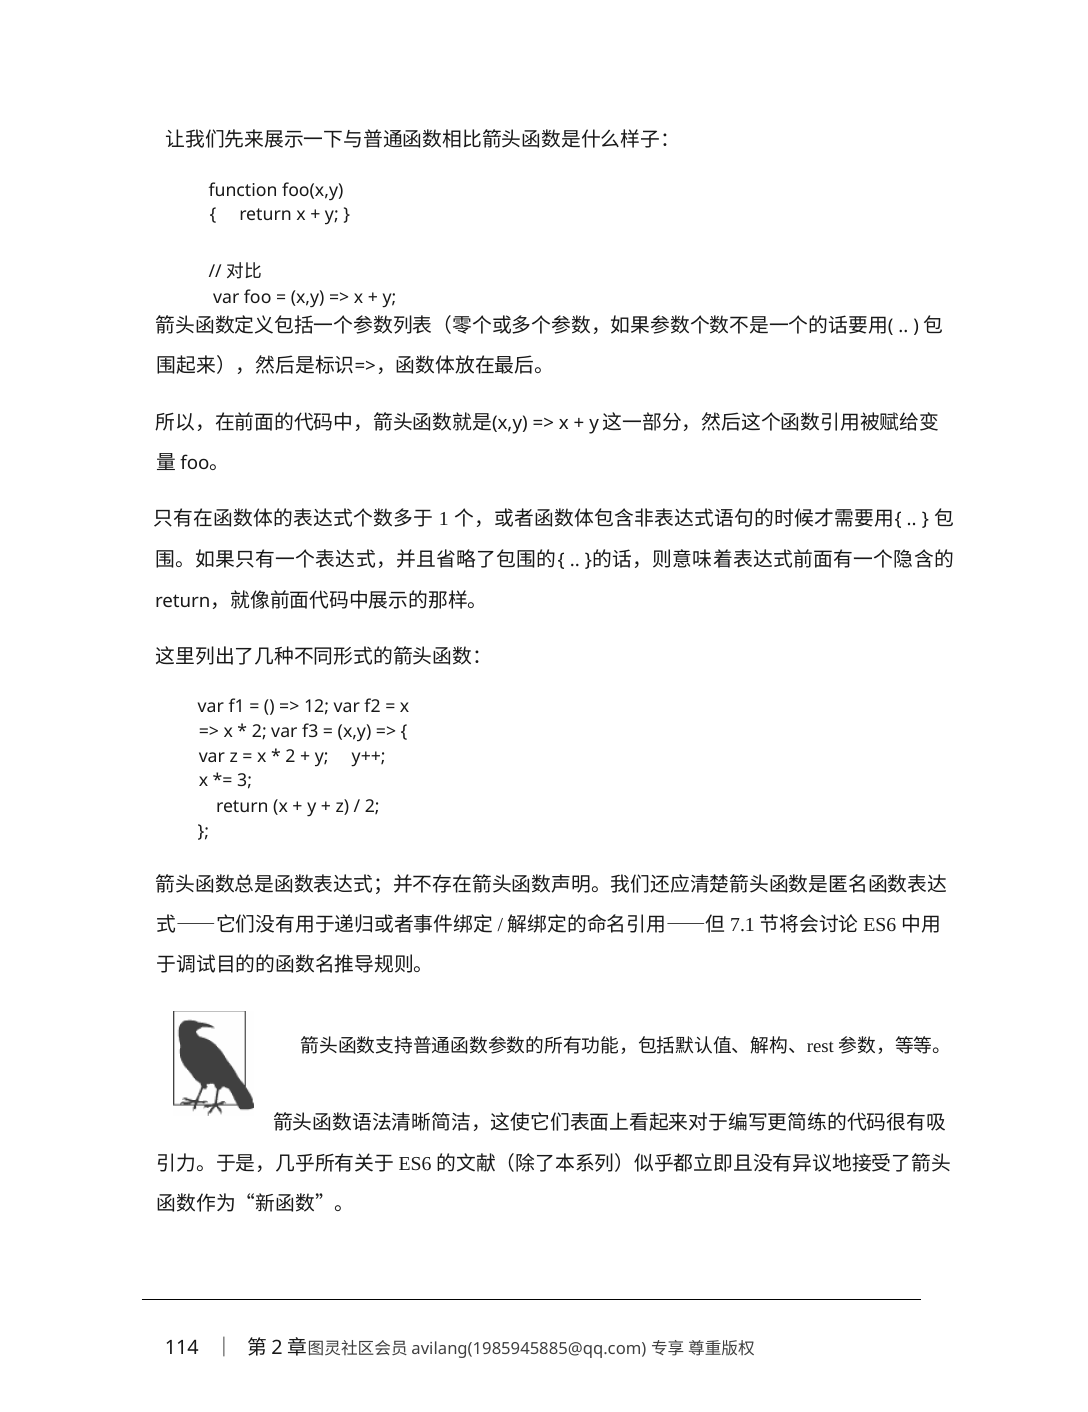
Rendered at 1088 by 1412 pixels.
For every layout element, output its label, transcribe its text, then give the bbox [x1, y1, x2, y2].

text // 对比 [208, 257, 768, 283]
text return (x + y + z) / 2; [197, 793, 768, 817]
text 箭头函数语法清晰简洁，这使它们表面上看起来对于编写更简练的代码很有吸引力。于是，几乎所有关于 ES6 的文献（除了本系列）似乎都立即且没有异议地接受了箭头函数作为“新函数”。 [155, 1107, 955, 1216]
text var f1 = () => 12; var f2 = x => x * 2; var f3 = (x,y) => { var z = x * 2 + y; y++; x *= 3; [197, 693, 414, 792]
text 这里列出了几种不同形式的箭头函数： [155, 641, 955, 669]
text function foo(x,y) { return x + y; } [208, 177, 387, 226]
text 所以，在前面的代码中，箭头函数就是(x,y) => x + y这一部分，然后这个函数引用被赋给变量foo。 [155, 406, 955, 475]
text 箭头函数定义包括一个参数列表（零个或多个参数，如果参数个数不是一个的话要用( .. ) 包围起来），然后是标识=>，函数体放在最后。 [155, 310, 955, 379]
picture [173, 1011, 254, 1116]
text 箭头函数支持普通函数参数的所有功能，包括默认值、解构、rest 参数，等等。 [254, 1031, 934, 1058]
text 让我们先来展示一下与普通函数相比箭头函数是什么样子： [165, 124, 955, 152]
text 只有在函数体的表达式个数多于 1 个，或者函数体包含非表达式语句的时候才需要用{ .. } 包围。如果只有一个表达式，并且省略了包围的{ .. }的话，则意味着表达式前面有一个隐含的return，就像前面代码中展示的那样。 [154, 503, 954, 613]
text }; [197, 818, 768, 843]
text 箭头函数总是函数表达式；并不存在箭头函数声明。我们还应清楚箭头函数是匿名函数表达式——它们没有用于递归或者事件绑定 / 解绑定的命名引用——但 7.1 节将会讨论 ES6 中用于调试目的的函数名推导规则。 [155, 868, 955, 977]
text var foo = (x,y) => x + y; [208, 284, 441, 308]
